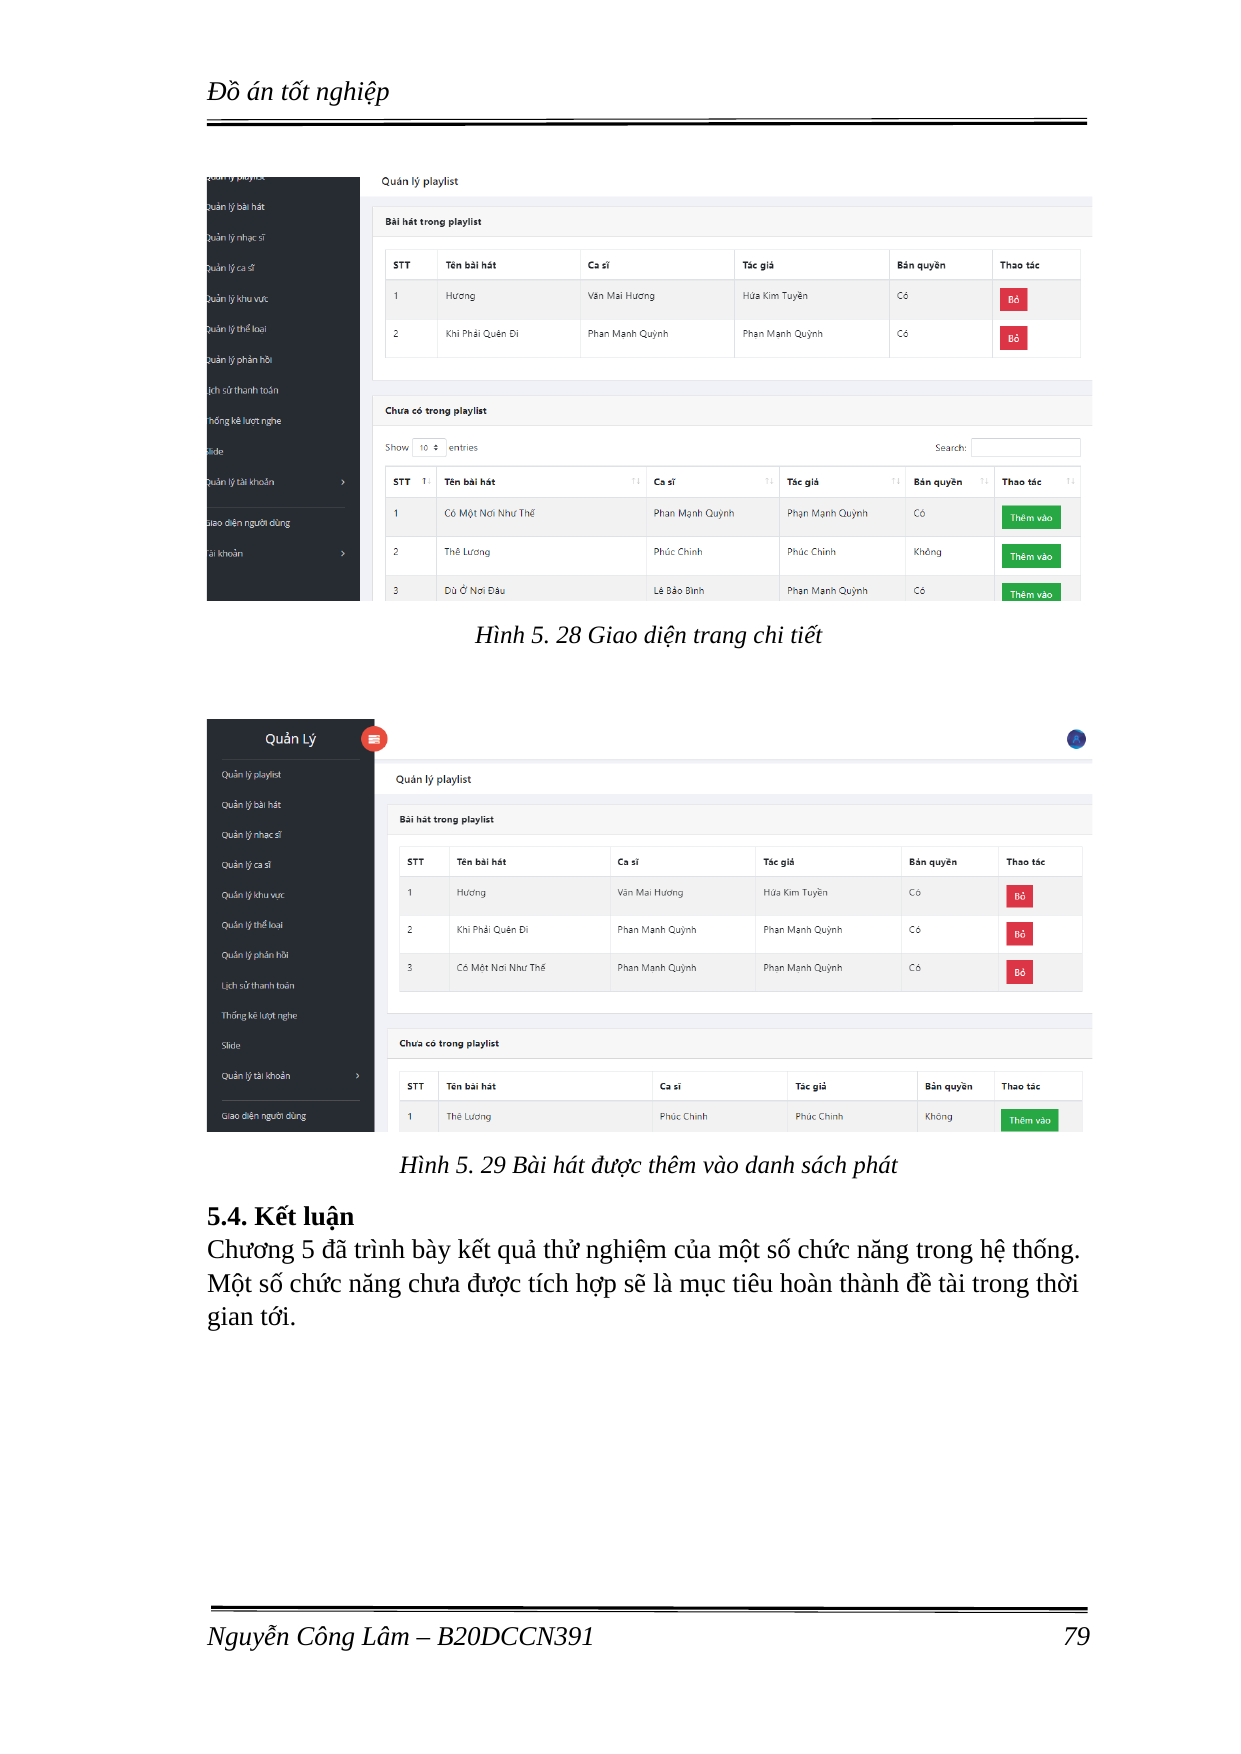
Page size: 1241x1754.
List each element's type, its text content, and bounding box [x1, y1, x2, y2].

picture [206, 719, 1093, 1132]
text Hình 5. 28 Giao diện trang chi tiết [207, 620, 1092, 649]
text Hình 5. 29 Bài hát được thêm vào danh sách phát [207, 1150, 1092, 1179]
picture [206, 177, 1093, 601]
text Chương 5 đã trình bày kết quả thử nghiệm của một số chức năng trong hệ thống. Một số chức năng chưa được tích hợp sẽ là mục tiêu hoàn thành đề tài trong thời gian tới. [207, 1233, 1092, 1331]
subtitle 5.4. Kết luận [207, 1200, 1092, 1231]
